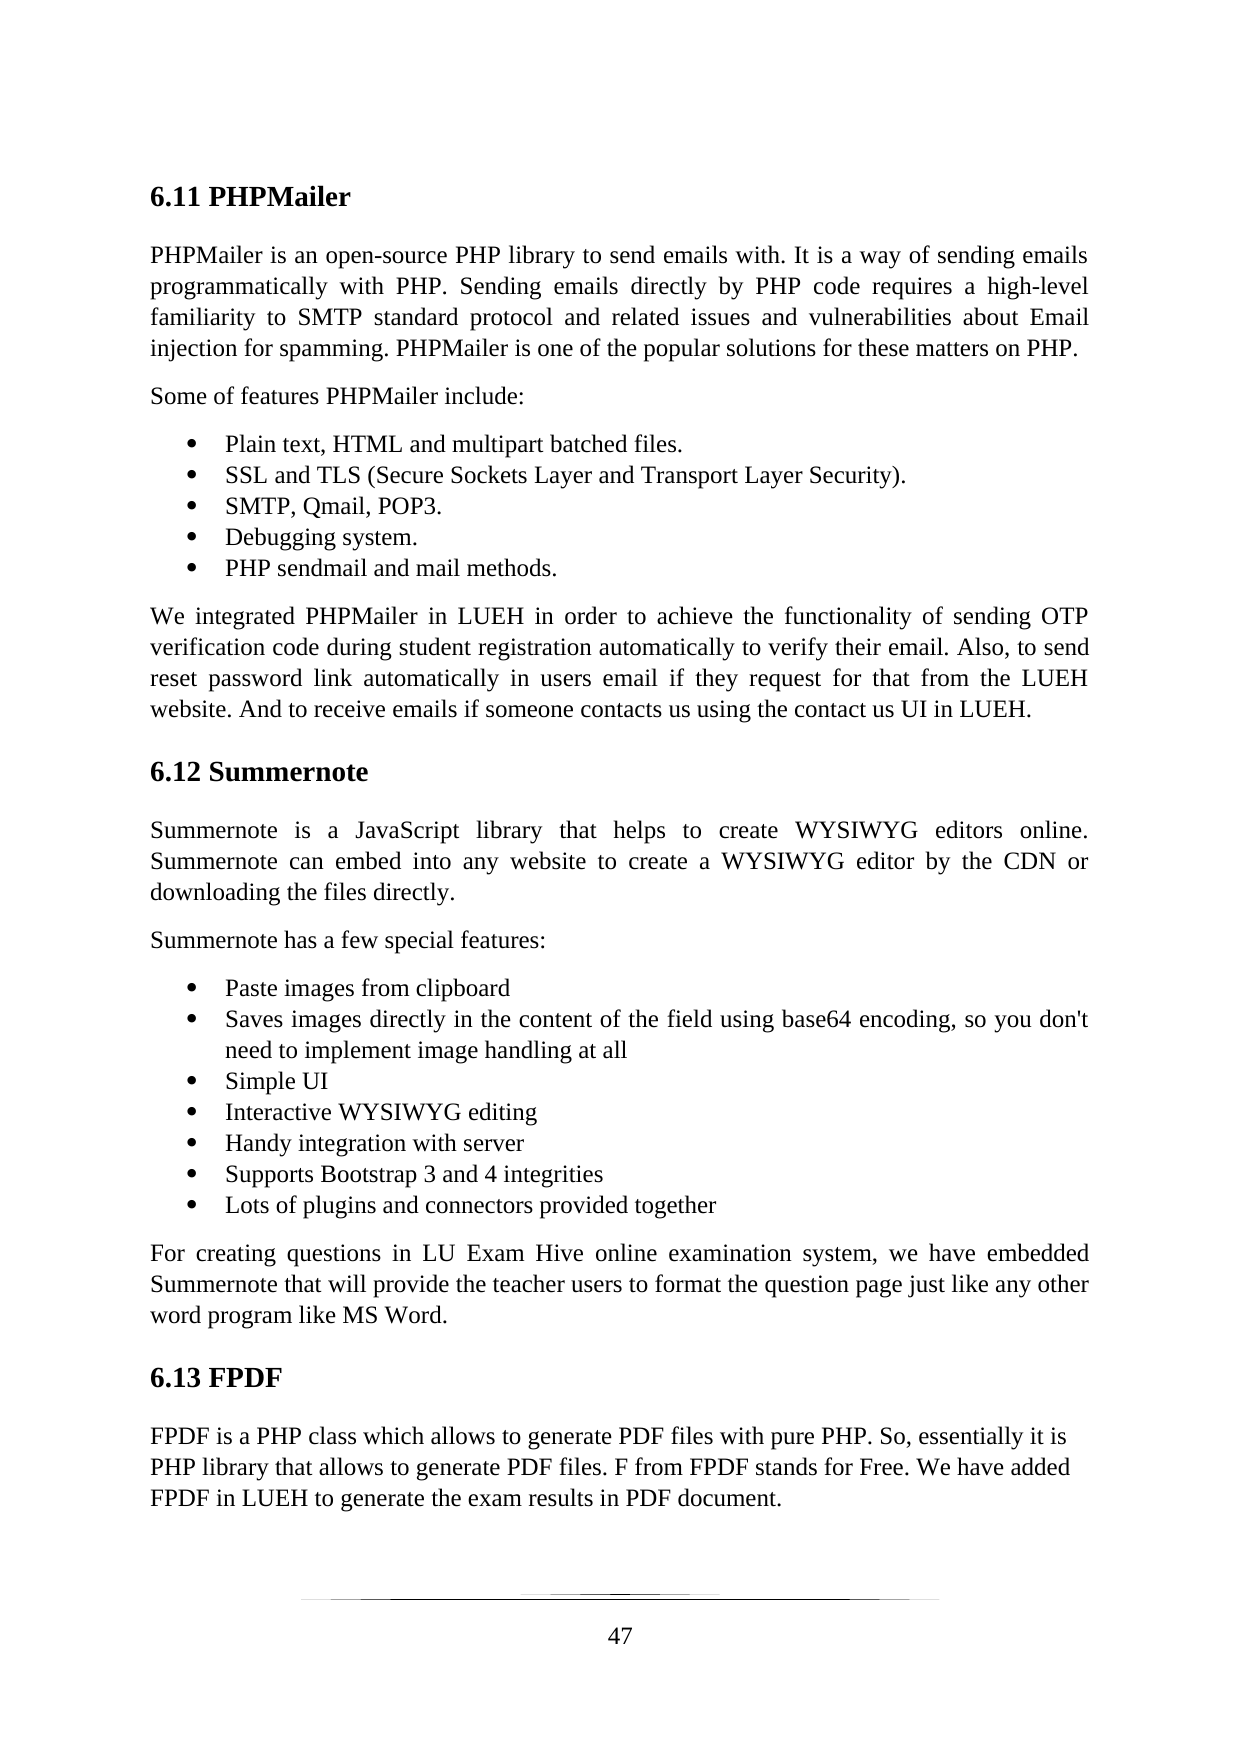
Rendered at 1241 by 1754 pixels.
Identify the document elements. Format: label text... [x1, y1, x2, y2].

text Some of features PHPMailer include: [150, 381, 1090, 410]
text FPDF is a PHP class which allows to generate PDF files with pure PHP. So, essentially it is PHP library that allows to generate PDF files. F from FPDF stands for Free. We have added FPDF in LUEH to generate the exam results in PDF document. [150, 1421, 1090, 1512]
list Paste images from clipboard [187, 973, 1090, 1001]
list Supports Bootstrap 3 and 4 integrities [187, 1159, 1090, 1188]
list Lots of plugins and connectors provided together [187, 1190, 1090, 1219]
subtitle 6.13 FPDF [150, 1360, 1090, 1393]
list Interactive WYSIWYG editing [187, 1097, 1090, 1126]
list Simple UI [187, 1066, 1090, 1094]
list SSL and TLS (Secure Sockets Layer and Transport Layer Security). [187, 460, 1090, 489]
text PHPMailer is an open-source PHP library to send emails with. It is a way of sending emails programmatically with PHP. Sending emails directly by PHP code requires a high-level familiarity to SMTP standard protocol and related issues and vulnerabilities about Email injection for spamming. PHPMailer is one of the popular solutions for these matters on PHP. [150, 240, 1090, 362]
text Summernote has a few special features: [150, 925, 1090, 954]
list SMTP, Qmail, POP3. [187, 491, 1090, 520]
text Summernote is a JavaScript library that helps to create WYSIWYG editors online. Summernote can embed into any website to create a WYSIWYG editor by the CDN or downloading the files directly. [150, 815, 1090, 906]
list PHP sendmail and mail methods. [187, 553, 1090, 582]
list Plain text, HTML and multipart batched files. [187, 429, 1090, 458]
list Handy integration with server [187, 1128, 1090, 1157]
subtitle 6.11 PHPMailer [150, 179, 1090, 213]
text We integrated PHPMailer in LUEH in order to achieve the functionality of sending OTP verification code during student registration automatically to verify their email. Also, to send reset password link automatically in users email if they request for that from the LUEH website. And to receive emails if someone contacts us using the contact us UI in LUEH. [150, 601, 1090, 723]
list Debugging system. [187, 522, 1090, 551]
subtitle 6.12 Summernote [150, 754, 1090, 788]
list Saves images directly in the content of the field using base64 encoding, so you don't need to implement image handling at all [187, 1004, 1090, 1063]
text For creating questions in LU Exam Hive online examination system, we have embedded Summernote that will provide the teacher users to format the question page just like any other word program like MS Word. [150, 1238, 1090, 1328]
